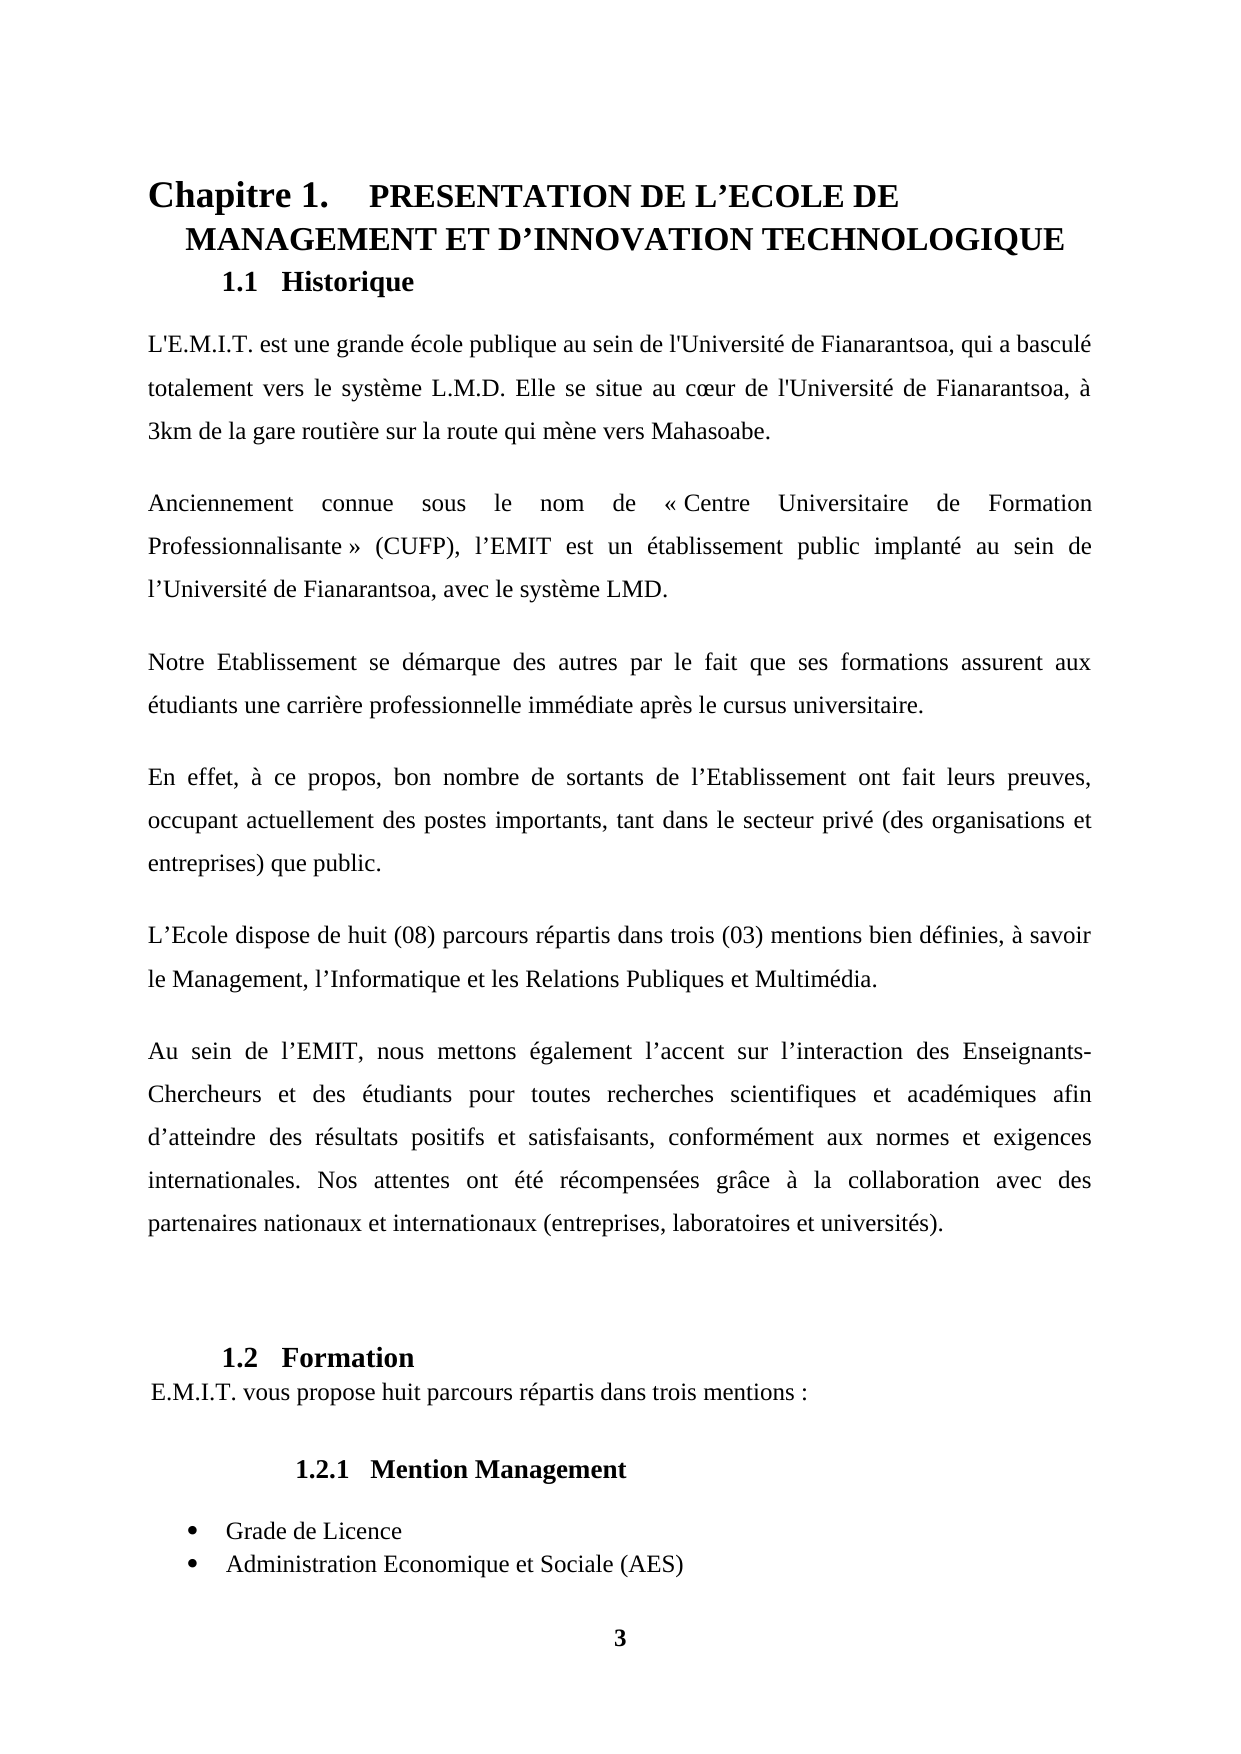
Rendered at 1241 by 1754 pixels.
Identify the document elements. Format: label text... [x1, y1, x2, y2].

text Anciennement connue sous le nom de « Centre Universitaire de Formation Professionnalisante » (CUFP), l’EMIT est un établissement public implanté au sein de l’Université de Fianarantsoa, avec le système LMD. [148, 488, 1093, 603]
subtitle Mention Management [295, 1453, 1093, 1484]
text Au sein de l’EMIT, nous mettons également l’accent sur l’interaction des Enseignants-Chercheurs et des étudiants pour toutes recherches scientifiques et académiques afin d’atteindre des résultats positifs et satisfaisants, conformément aux normes et exigences internationales. Nos attentes ont été récompensées grâce à la collaboration avec des partenaires nationaux et internationaux (entreprises, laboratoires et universités). [148, 1036, 1093, 1237]
text Notre Etablissement se démarque des autres par le fait que ses formations assurent aux étudiants une carrière professionnelle immédiate après le cursus universitaire. [148, 647, 1093, 718]
text E.M.I.T. vous propose huit parcours répartis dans trois mentions : [151, 1377, 1093, 1406]
list Grade de Licence [188, 1516, 1093, 1545]
list Administration Economique et Sociale (AES) [188, 1549, 1093, 1578]
subtitle PRESENTATION DE L’ECOLE DE MANAGEMENT ET D’INNOVATION TECHNOLOGIQUE [148, 173, 1093, 257]
text L'E.M.I.T. est une grande école publique au sein de l'Université de Fianarantsoa, qui a basculé totalement vers le système L.M.D. Elle se situe au cœur de l'Université de Fianarantsoa, à 3km de la gare routière sur la route qui mène vers Mahasoabe. [148, 329, 1093, 444]
text L’Ecole dispose de huit (08) parcours répartis dans trois (03) mentions bien définies, à savoir le Management, l’Informatique et les Relations Publiques et Multimédia. [148, 921, 1093, 992]
subtitle Historique [221, 264, 1093, 298]
text En effet, à ce propos, bon nombre de sortants de l’Etablissement ont fait leurs preuves, occupant actuellement des postes importants, tant dans le secteur privé (des organisations et entreprises) que public. [148, 762, 1093, 877]
subtitle Formation [221, 1341, 1093, 1374]
